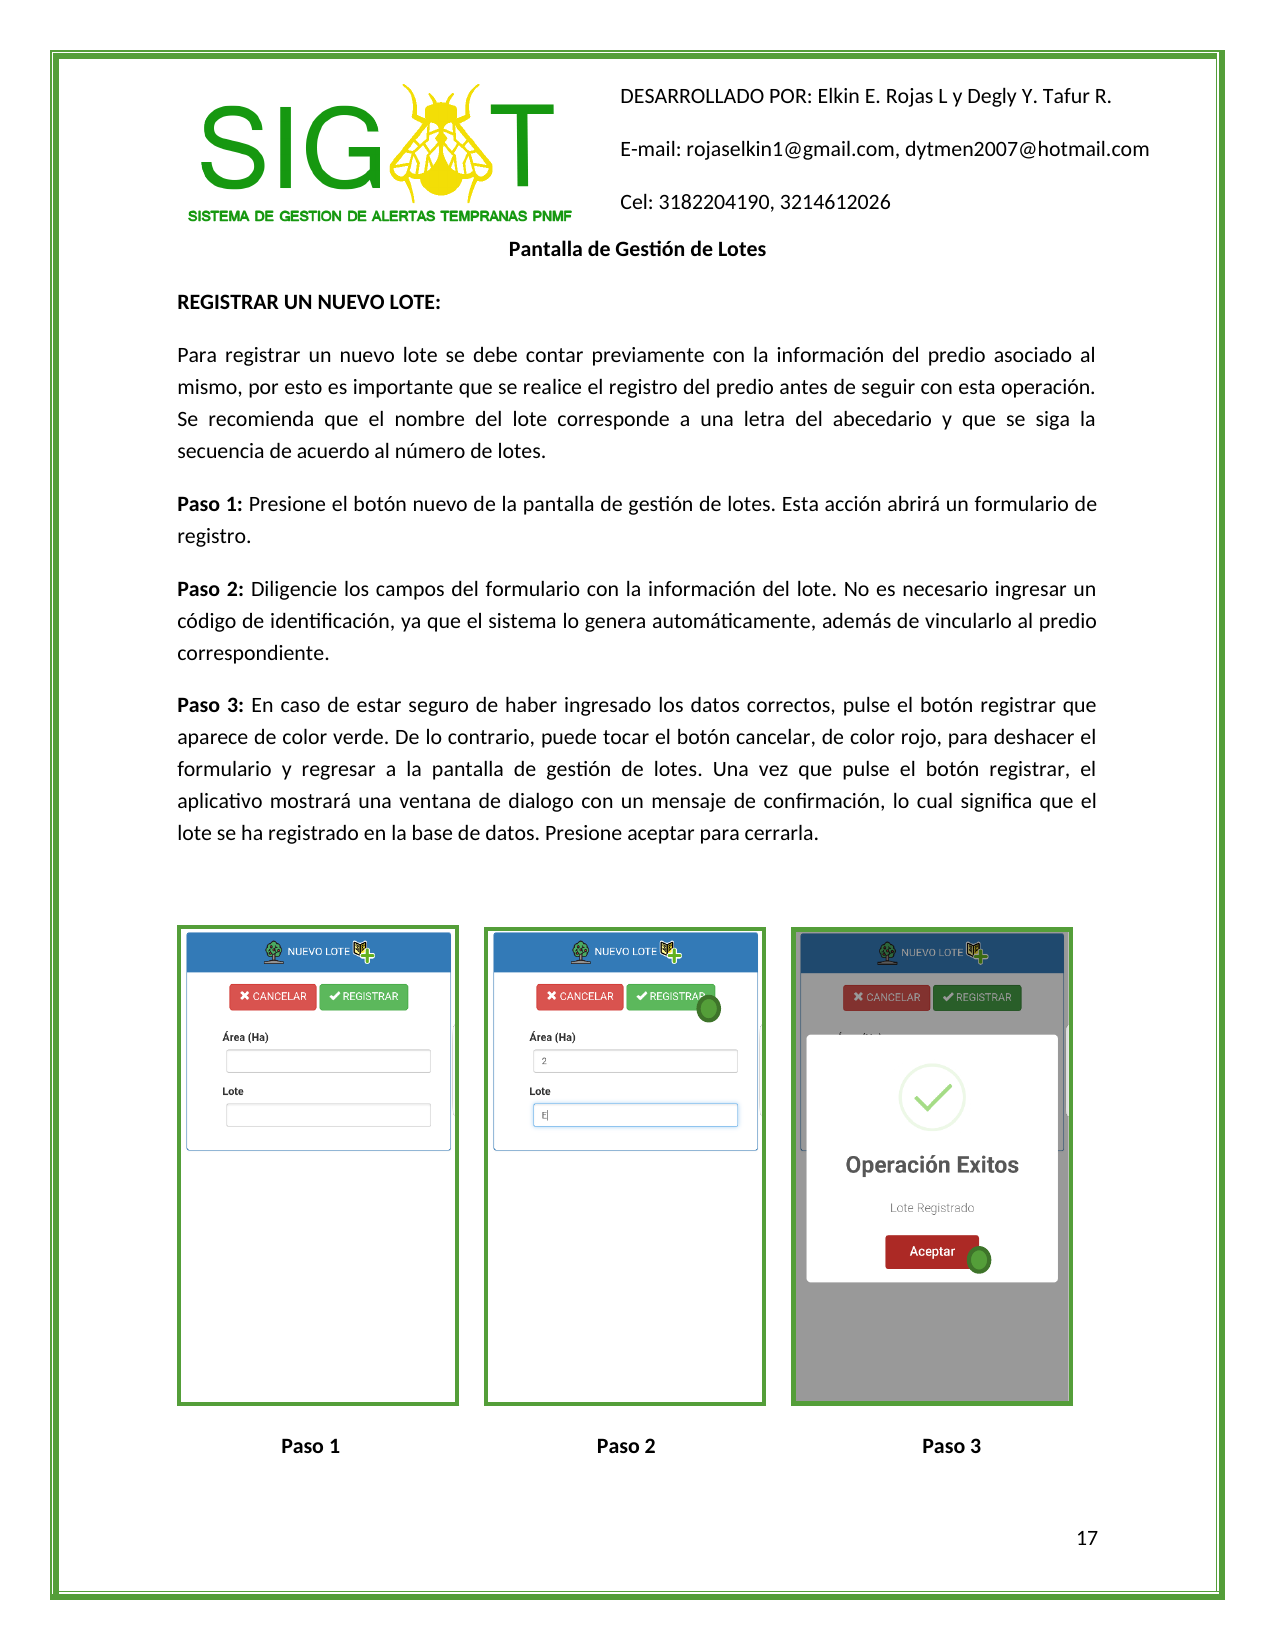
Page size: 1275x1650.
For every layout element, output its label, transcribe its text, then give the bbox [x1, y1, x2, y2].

text Paso 1 Paso 2 Paso 3 [177, 1432, 1098, 1459]
text Paso 1: Presione el botón nuevo de la pantalla de gestión de lotes. Esta acción abrirá un formulario de registro. [177, 490, 1098, 549]
picture [488, 931, 762, 1402]
picture [181, 929, 455, 1402]
text Pantalla de Gestión de Lotes [177, 236, 1098, 262]
text REGISTRAR UN NUEVO LOTE: [177, 288, 1098, 315]
picture [177, 73, 574, 236]
text Paso 2: Diligencie los campos del formulario con la información del lote. No es necesario ingresar un código de identificación, ya que el sistema lo genera automáticamente, además de vincularlo al predio correspondiente. [177, 575, 1098, 665]
text Paso 3: En caso de estar seguro de haber ingresado los datos correctos, pulse el botón registrar que aparece de color verde. De lo contrario, puede tocar el botón cancelar, de color rojo, para deshacer el formulario y regresar a la pantalla de gestión de lotes. Una vez que pulse el botón registrar, el aplicativo mostrará una ventana de dialogo con un mensaje de confirmación, lo cual significa que el lote se ha registrado en la base de datos. Presione aceptar para cerrarla. [177, 692, 1098, 846]
picture [796, 932, 1069, 1401]
text Para registrar un nuevo lote se debe contar previamente con la información del predio asociado al mismo, por esto es importante que se realice el registro del predio antes de seguir con esta operación. Se recomienda que el nombre del lote corresponde a una letra del abecedario y que se siga la secuencia de acuerdo al número de lotes. [177, 341, 1098, 464]
